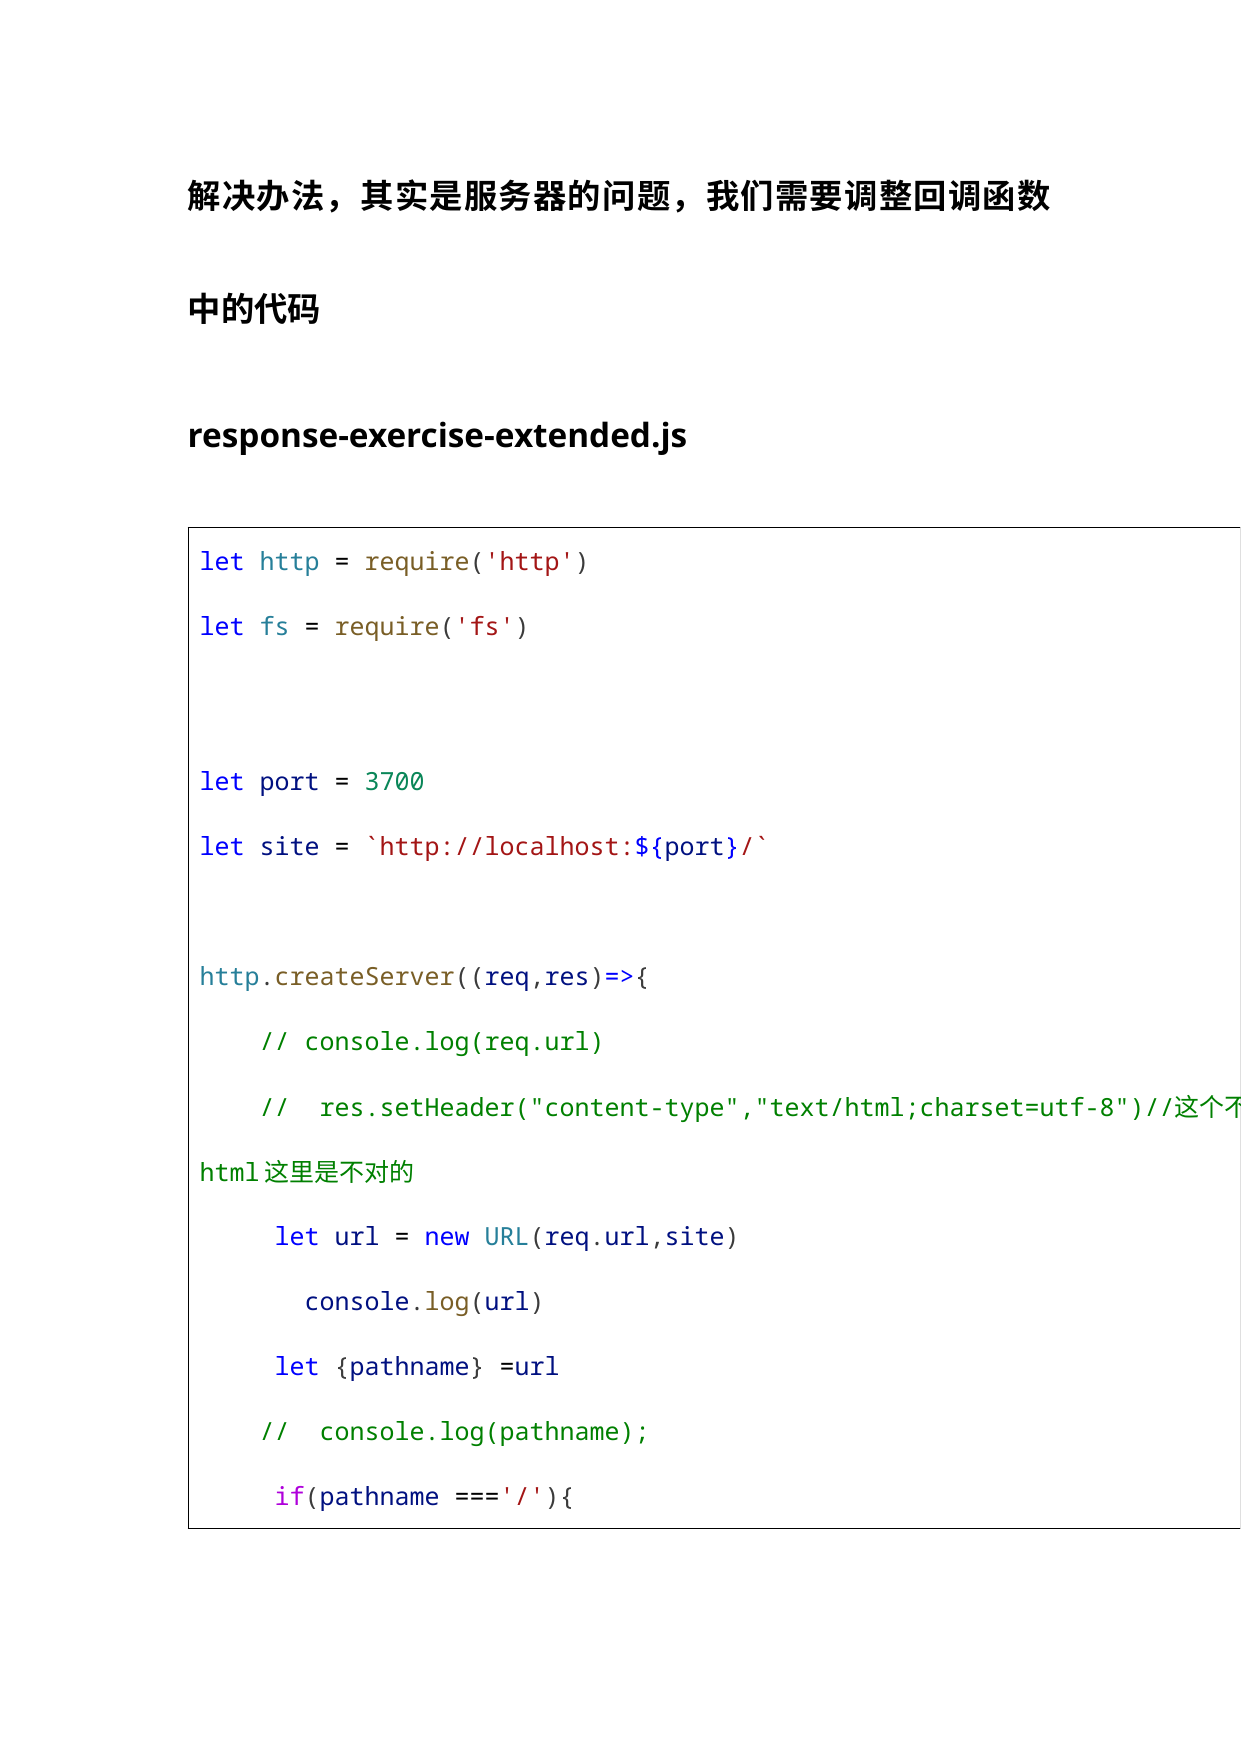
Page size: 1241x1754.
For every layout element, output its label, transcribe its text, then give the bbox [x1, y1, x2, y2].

subtitle response-exercise-extended.js [187, 402, 1053, 467]
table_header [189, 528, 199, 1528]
subtitle 解决办法，其实是服务器的问题，我们需要调整回调函数中的代码 [187, 162, 1053, 339]
